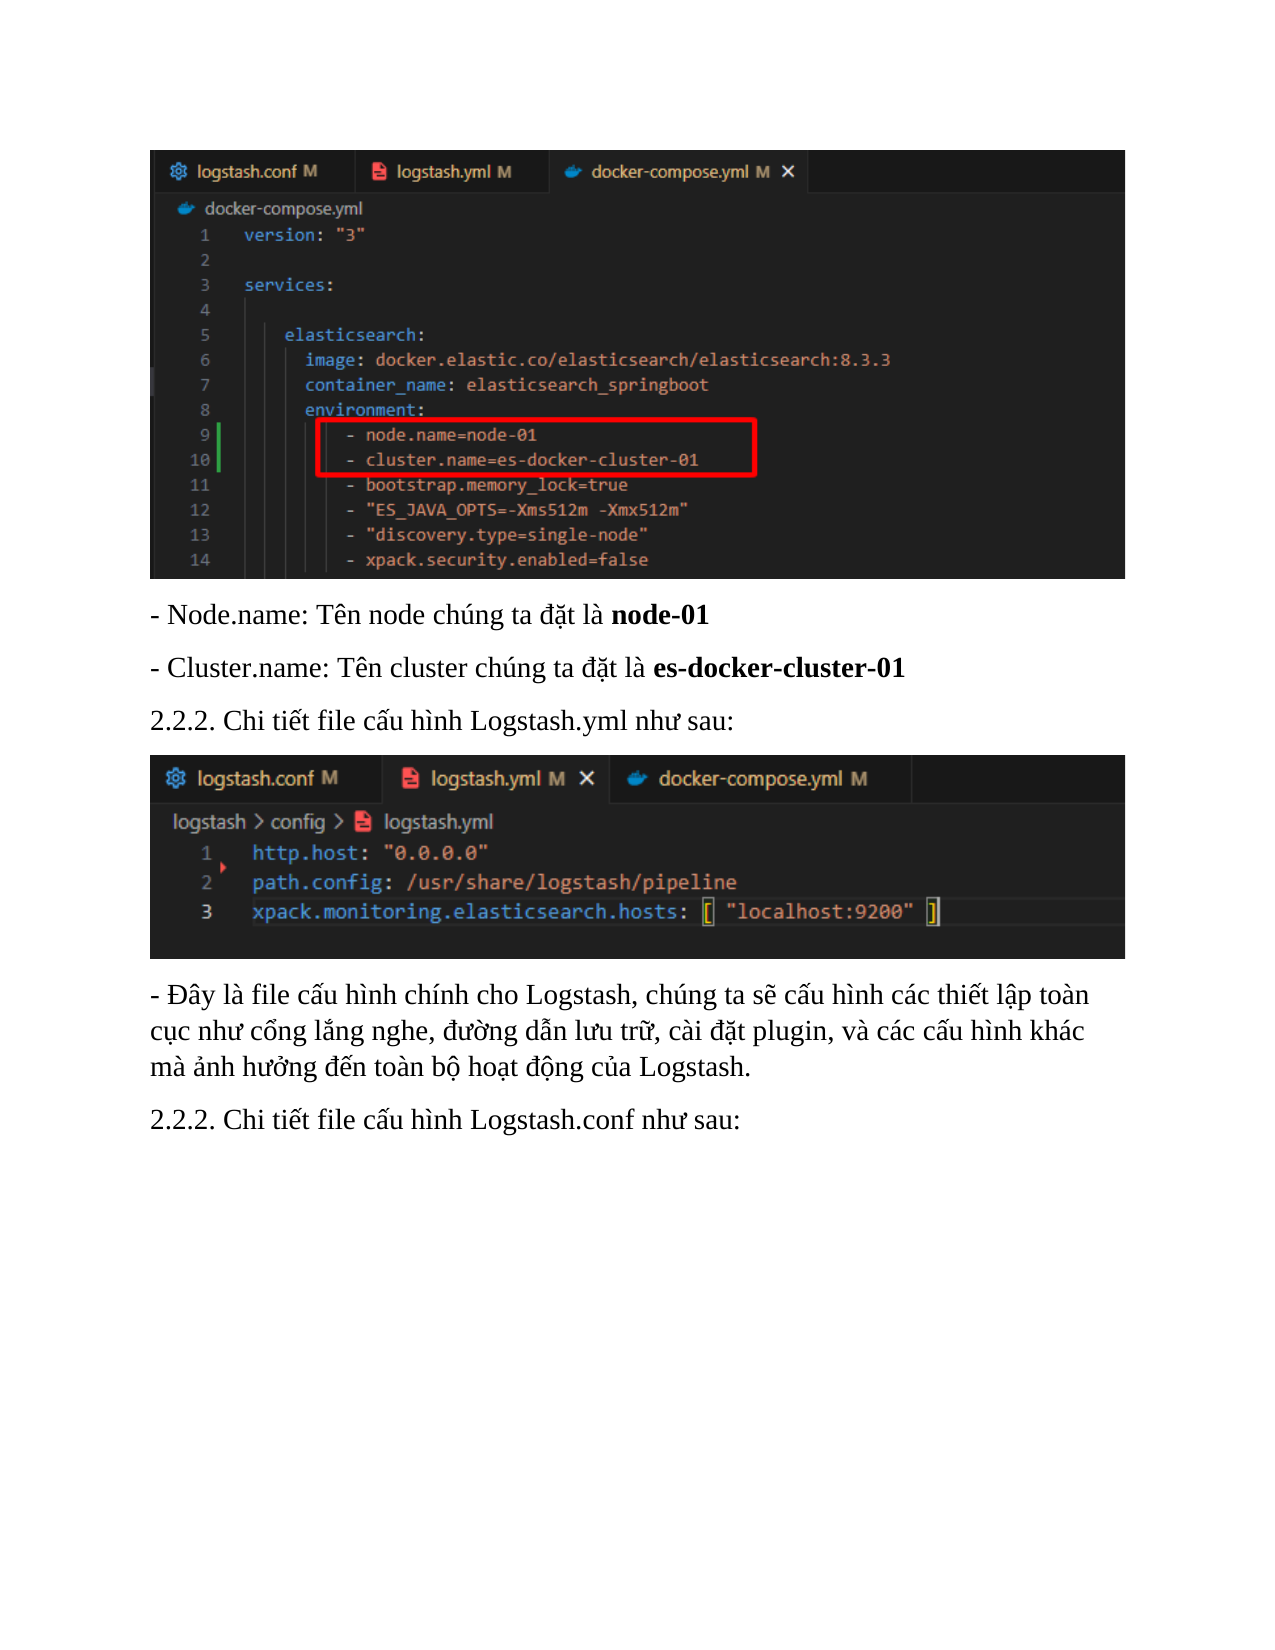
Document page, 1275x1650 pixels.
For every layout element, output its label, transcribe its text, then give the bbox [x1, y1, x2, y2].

text - Node.name: Tên node chúng ta đặt là node-01 [150, 597, 1125, 631]
picture [150, 755, 1125, 959]
text 2.2.2. Chi tiết file cấu hình Logstash.conf như sau: [150, 1102, 1125, 1136]
text - Cluster.name: Tên cluster chúng ta đặt là es-docker-cluster-01 [150, 650, 1125, 684]
text - Đây là file cấu hình chính cho Logstash, chúng ta sẽ cấu hình các thiết lập toàn cục như cổng lắng nghe, đường dẫn lưu trữ, cài đặt plugin, và các cấu hình khác mà ảnh hưởng đến toàn bộ hoạt động của Logstash. [150, 977, 1125, 1083]
picture [150, 150, 1125, 579]
text 2.2.2. Chi tiết file cấu hình Logstash.yml như sau: [150, 703, 1125, 737]
